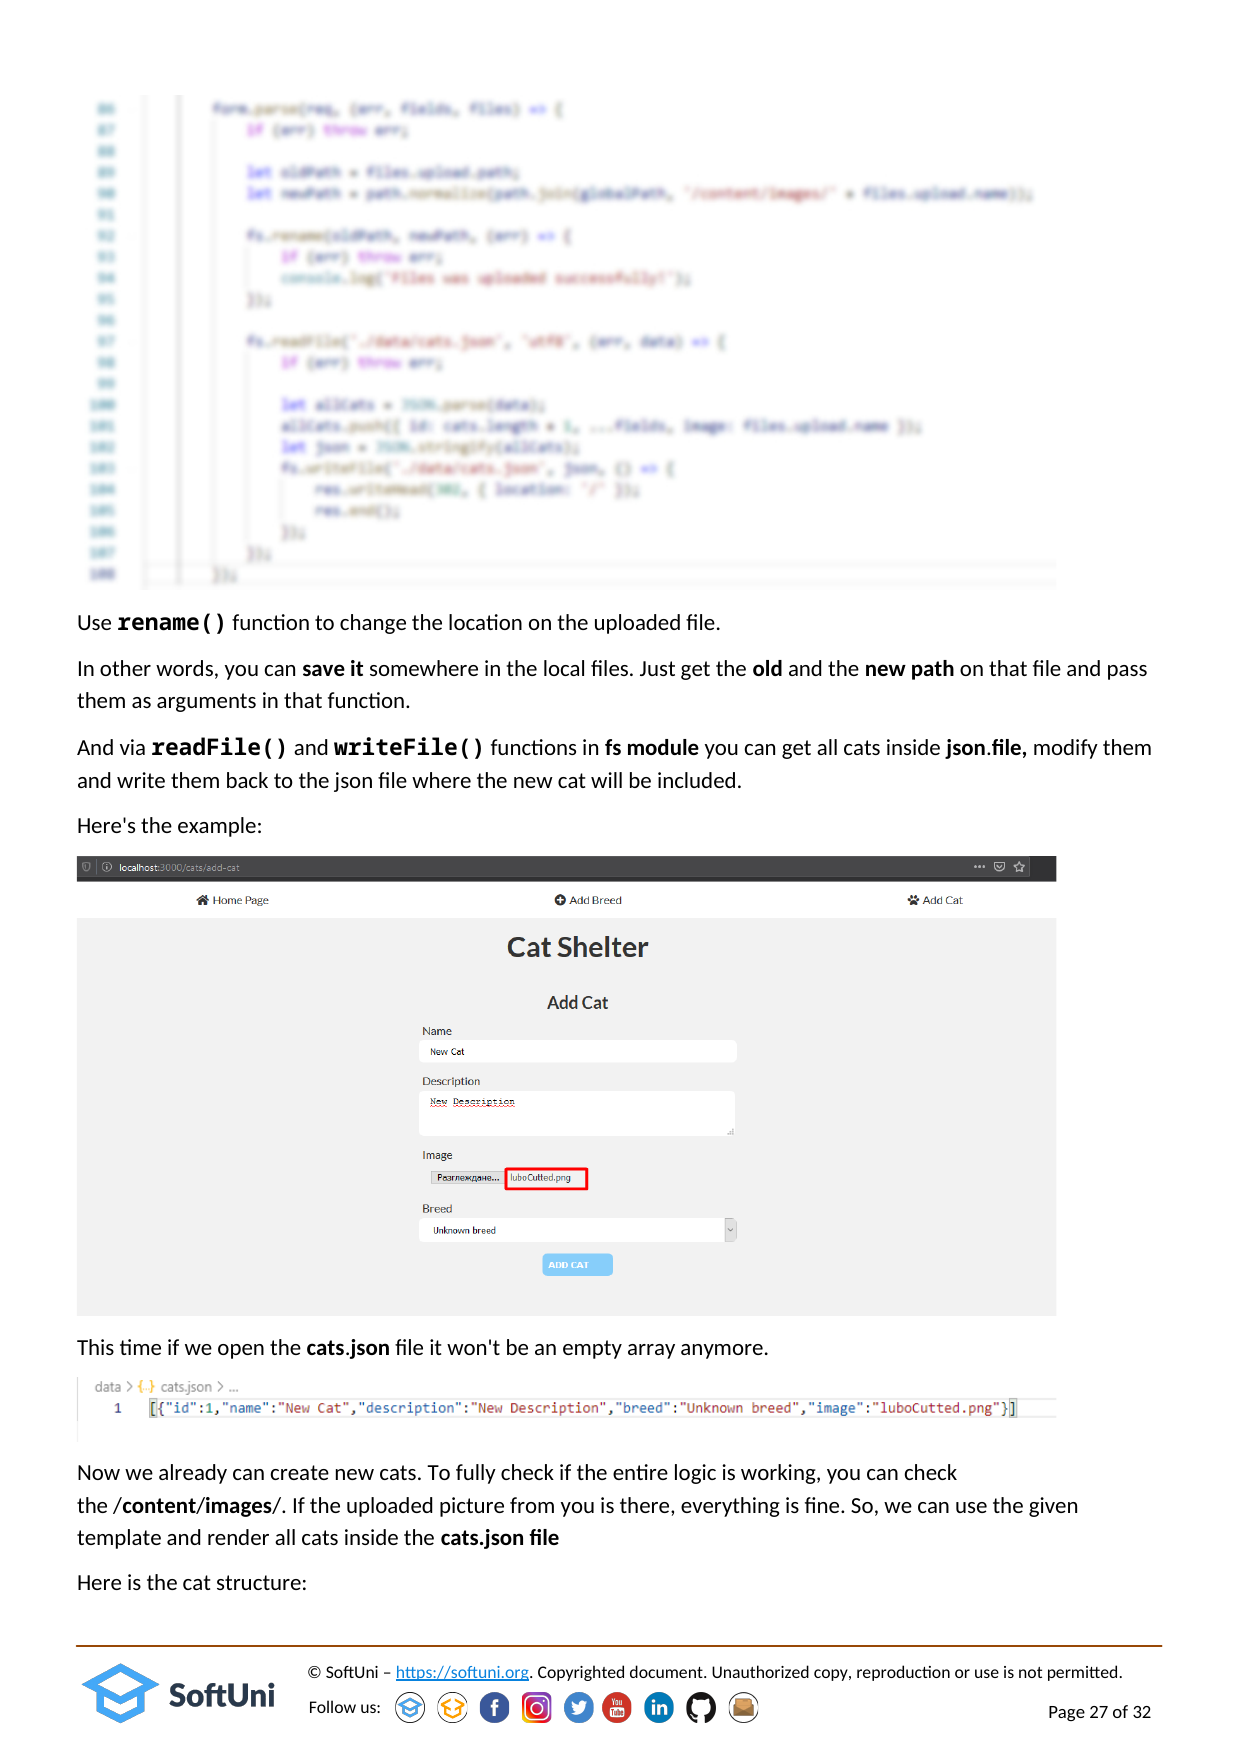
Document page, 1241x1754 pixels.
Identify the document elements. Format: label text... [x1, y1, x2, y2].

text And via readFile() and writeFile() functions in fs module you can get all cats inside json.file, modify them and write them back to the json file where the new cat will be included. [77, 731, 1163, 795]
text Use rename() function to change the location on the uploaded file. [77, 606, 1163, 637]
picture [76, 1377, 1057, 1442]
picture [665, 1692, 674, 1701]
text In other words, you can save it somewhere in the local files. Just get the old and the new path on that file and pass them as arguments in that function. [77, 654, 1163, 714]
picture [522, 1692, 552, 1723]
picture [76, 95, 1057, 590]
picture [728, 1692, 759, 1723]
picture [479, 1692, 510, 1723]
picture [644, 1692, 653, 1701]
picture [75, 1658, 281, 1729]
picture [658, 1705, 667, 1714]
picture [602, 1692, 632, 1723]
text Here is the cat structure: [77, 1568, 1163, 1596]
picture [564, 1692, 594, 1723]
picture [395, 1692, 425, 1723]
picture [665, 1714, 674, 1723]
picture [644, 1714, 653, 1723]
picture [437, 1692, 468, 1723]
text This time if we open the cats.json file it won't be an empty array anymore. [77, 1333, 1163, 1361]
picture [686, 1692, 716, 1723]
picture [76, 856, 1057, 1316]
text Now we already can create new cats. To fully check if the entire logic is working, you can check the /content/images/. If the uploaded picture from you is there, everything is fine. So, we can use the given template and render all cats inside the cats.json file [77, 1458, 1163, 1551]
text Here's the example: [77, 811, 1163, 839]
